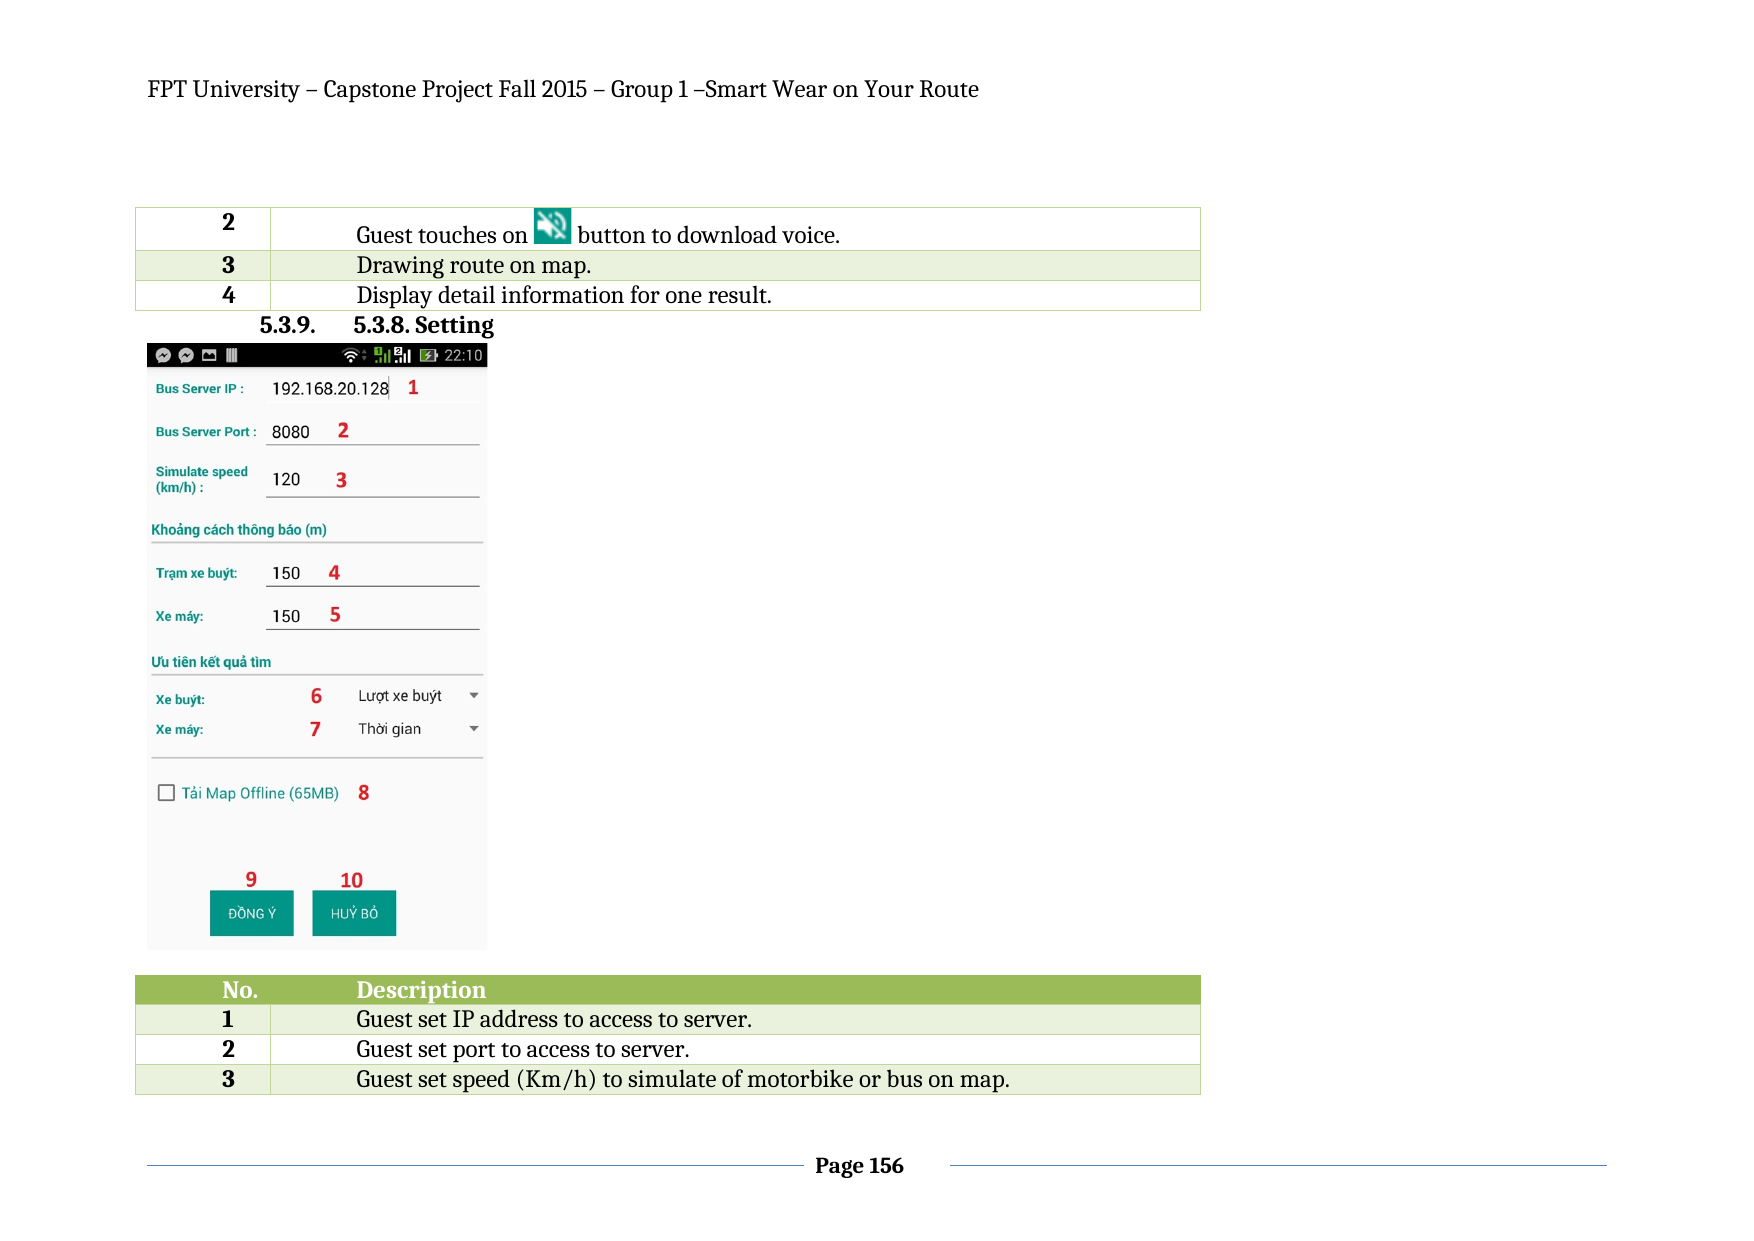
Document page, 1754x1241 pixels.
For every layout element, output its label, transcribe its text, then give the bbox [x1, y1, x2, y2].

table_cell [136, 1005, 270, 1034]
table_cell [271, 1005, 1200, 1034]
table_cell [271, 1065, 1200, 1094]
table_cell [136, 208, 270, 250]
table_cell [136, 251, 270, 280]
picture [147, 343, 488, 950]
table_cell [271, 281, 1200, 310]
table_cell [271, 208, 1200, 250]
subtitle 5.3.8. Setting [259, 311, 1607, 339]
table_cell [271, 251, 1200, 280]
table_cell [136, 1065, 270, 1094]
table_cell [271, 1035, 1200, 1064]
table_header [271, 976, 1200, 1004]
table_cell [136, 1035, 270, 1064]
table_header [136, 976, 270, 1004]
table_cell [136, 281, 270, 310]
